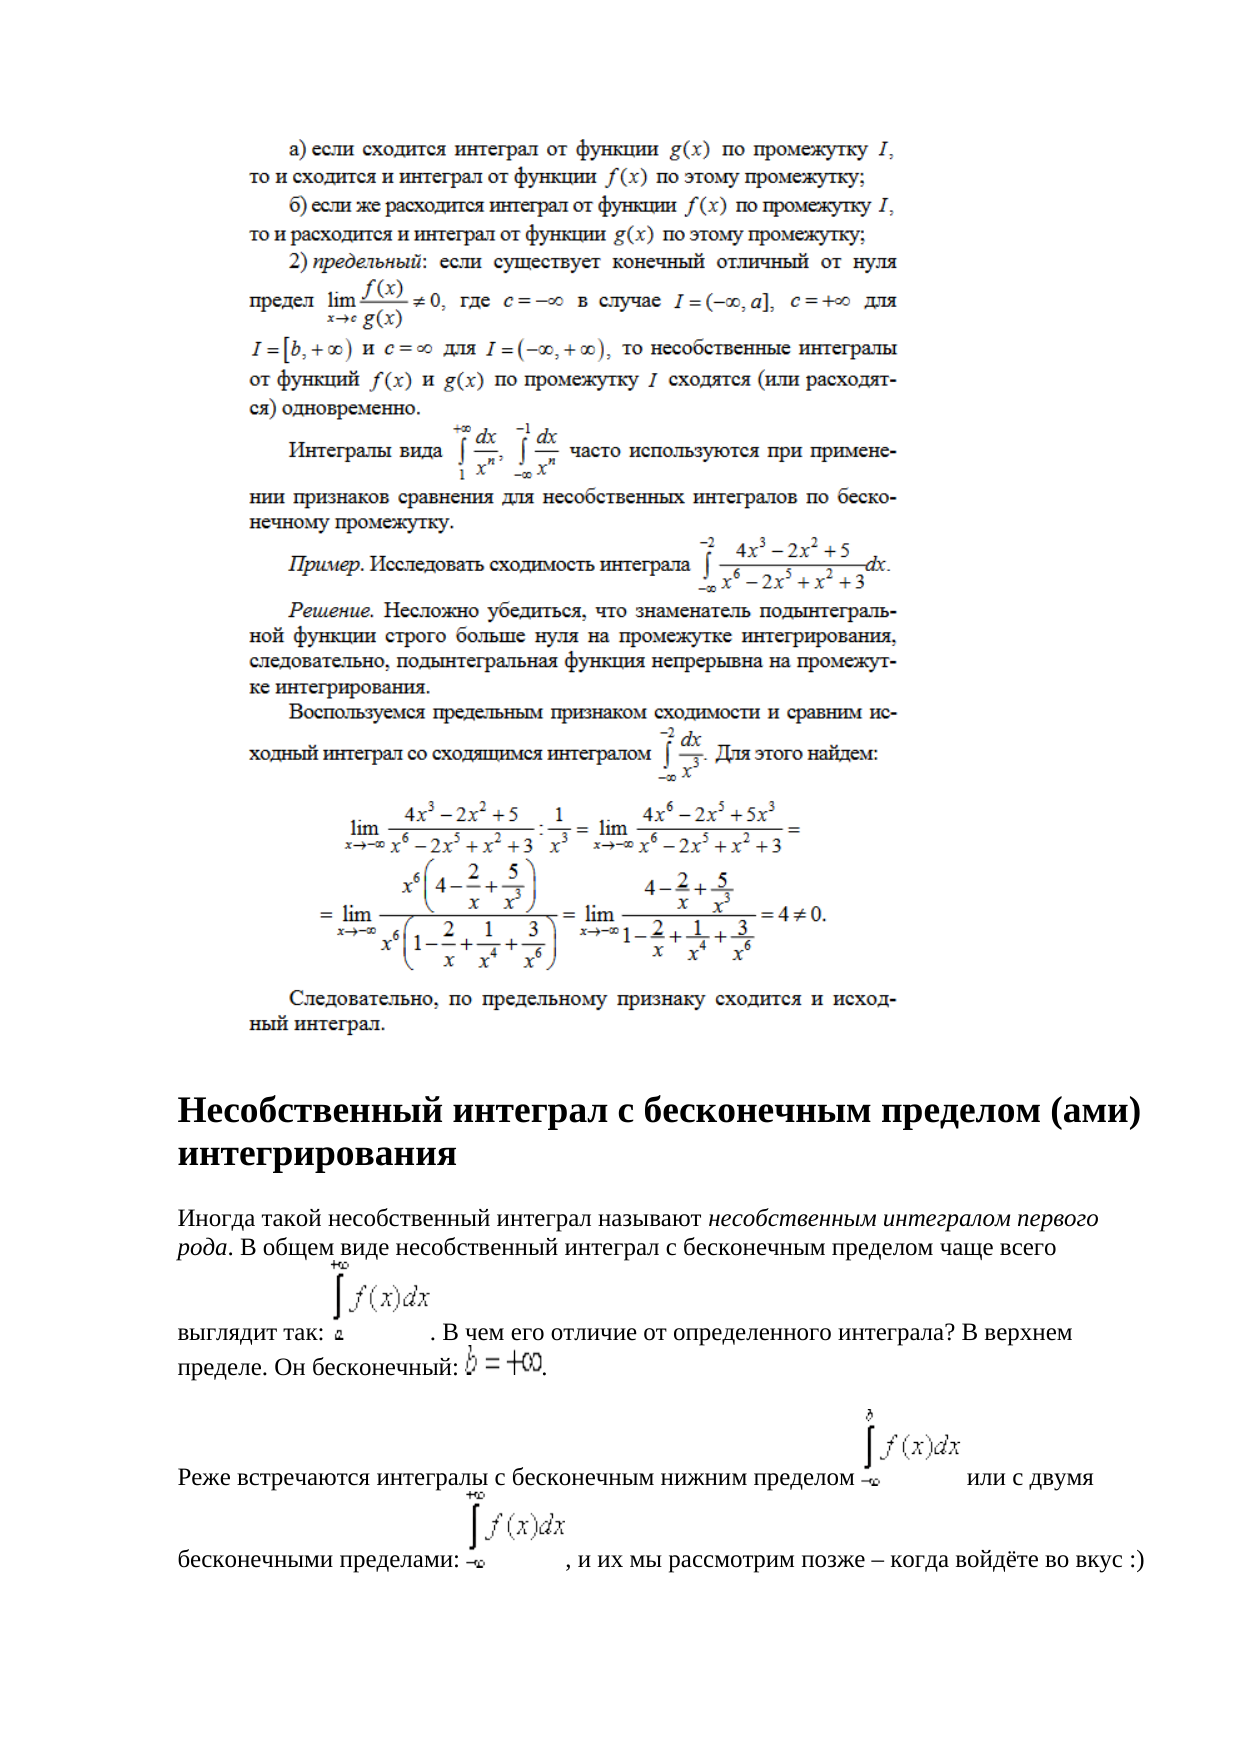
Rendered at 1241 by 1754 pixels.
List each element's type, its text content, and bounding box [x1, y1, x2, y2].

picture [177, 118, 934, 1059]
picture [466, 1491, 565, 1568]
picture [330, 1260, 430, 1340]
picture [465, 1345, 542, 1375]
subtitle Несобственный интеграл с бесконечным пределом (ами) интегрирования [177, 1087, 1152, 1174]
text Реже встречаются интегралы с бесконечным нижним пределом или с двумя бесконечными пределами: , и их мы рассмотрим позже – когда войдёте во вкус :) [177, 1409, 1152, 1573]
text Иногда такой несобственный интеграл называют несобственным интегралом первого рода. В общем виде несобственный интеграл с бесконечным пределом чаще всего выглядит так: . В чем его отличие от определенного интеграла? В верхнем пределе. Он бесконечный: . [177, 1203, 1152, 1380]
picture [861, 1409, 961, 1486]
